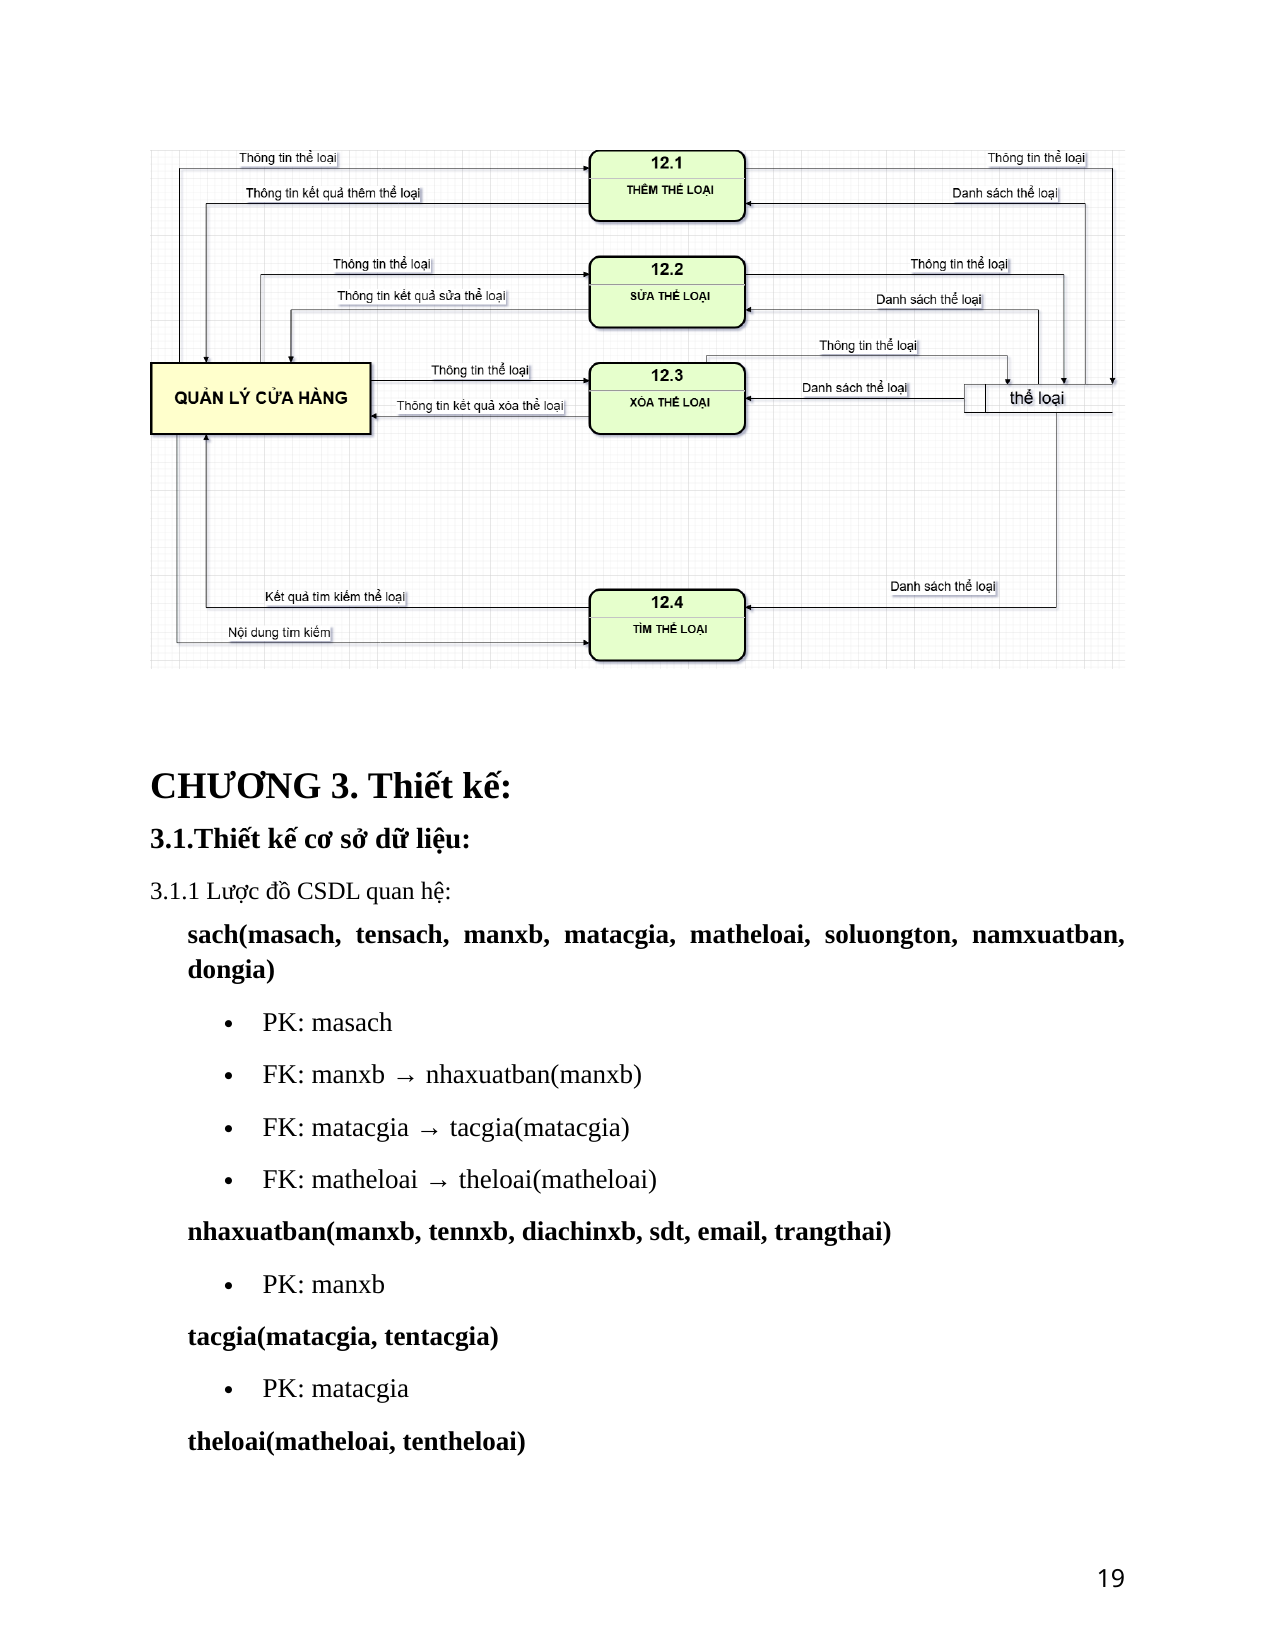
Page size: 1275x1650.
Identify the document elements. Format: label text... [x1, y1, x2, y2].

subtitle 3.1.Thiết kế cơ sở dữ liệu: [150, 821, 1125, 855]
picture [150, 150, 1125, 669]
list FK: matheloai → theloai(matheloai) [225, 1163, 1125, 1194]
list FK: manxb → nhaxuatban(manxb) [225, 1058, 1125, 1089]
list PK: manxb [225, 1268, 1125, 1299]
list PK: matacgia [225, 1373, 1125, 1404]
text theloai(matheloai, tentheloai) [187, 1425, 1125, 1456]
text nhaxuatban(manxb, tennxb, diachinxb, sdt, email, trangthai) [187, 1215, 1125, 1247]
list FK: matacgia → tacgia(matacgia) [225, 1111, 1125, 1142]
list PK: masach [225, 1006, 1125, 1037]
text sach(masach, tensach, manxb, matacgia, matheloai, soluongton, namxuatban, dongia) [187, 918, 1125, 984]
subtitle 3.1.1 Lược đồ CSDL quan hệ: [150, 876, 1125, 905]
subtitle CHƯƠNG 3. Thiết kế: [150, 763, 1125, 806]
text tacgia(matacgia, tentacgia) [187, 1320, 1125, 1351]
